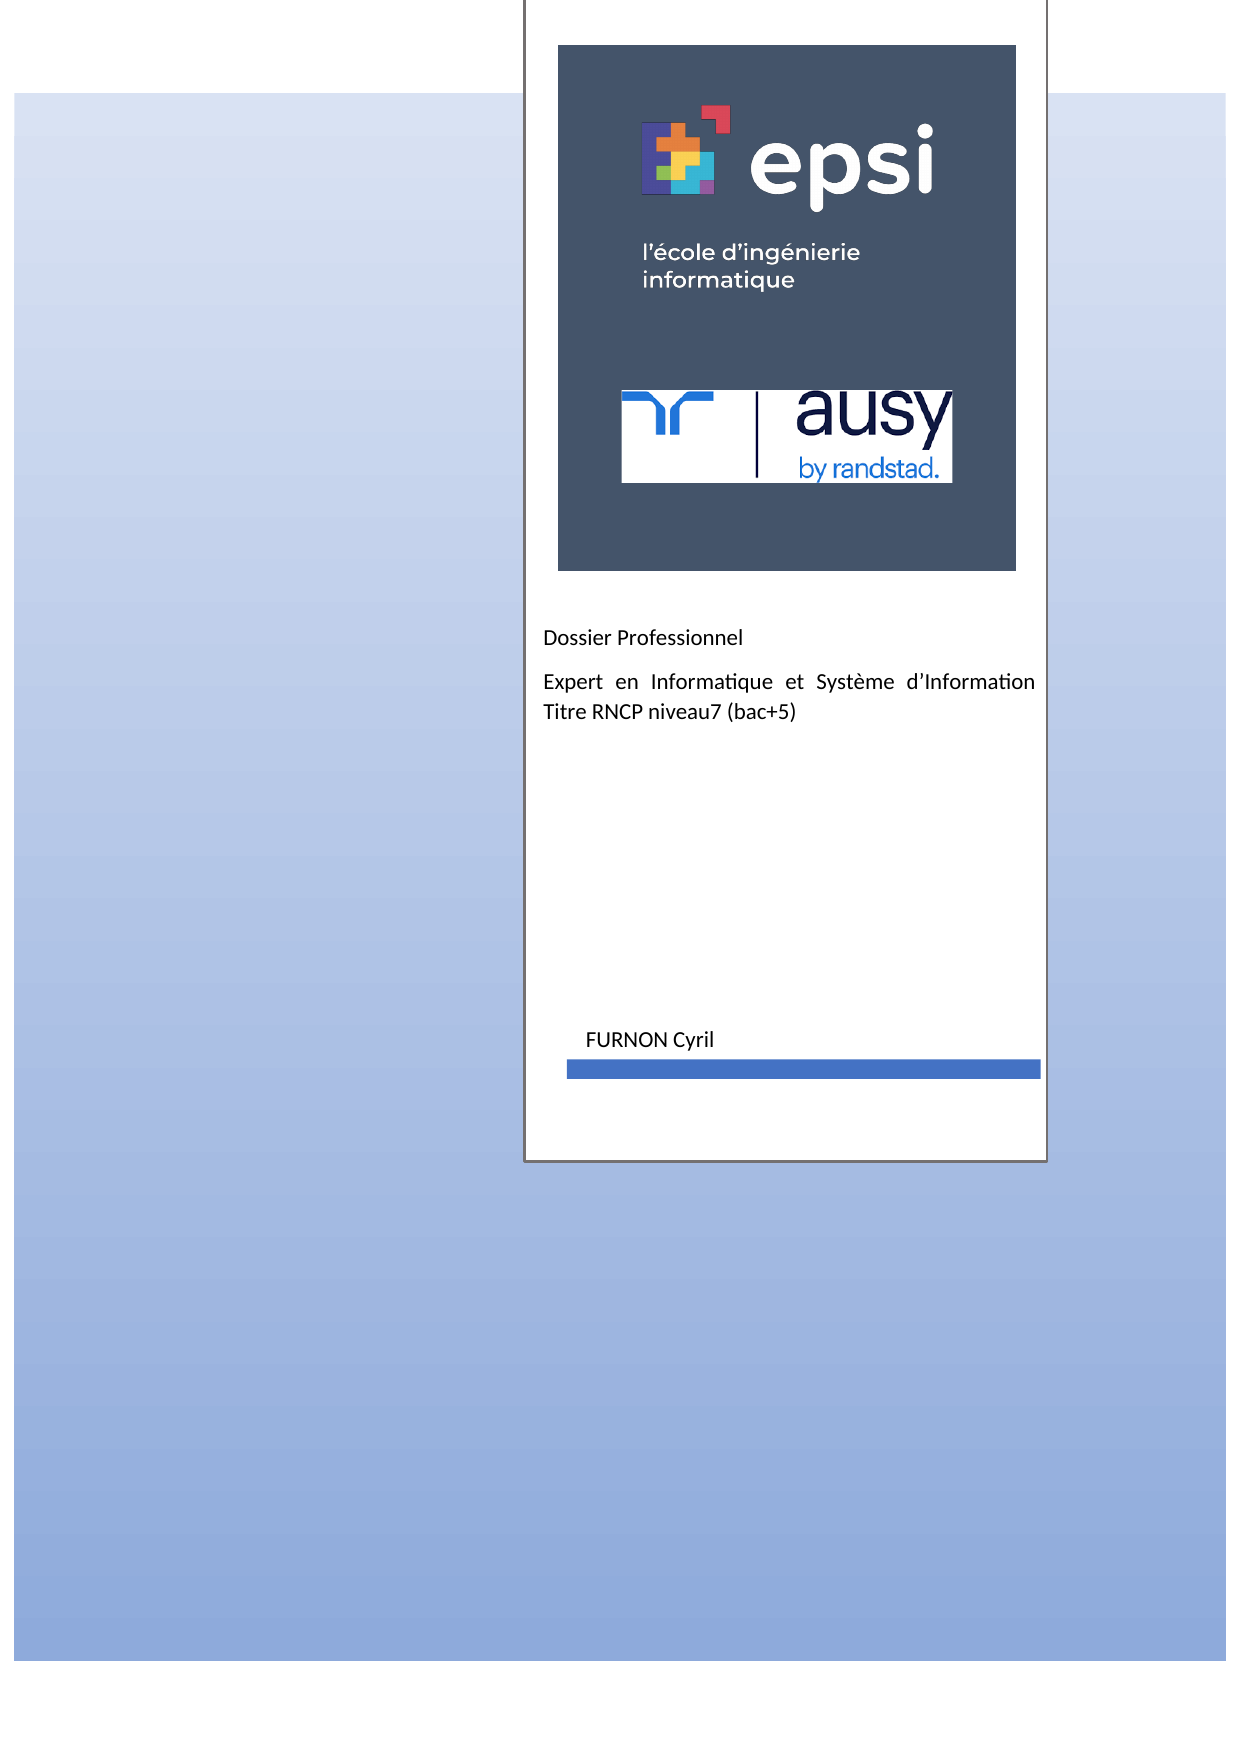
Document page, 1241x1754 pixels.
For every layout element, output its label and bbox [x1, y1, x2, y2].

picture [621, 390, 953, 483]
picture [633, 100, 941, 308]
